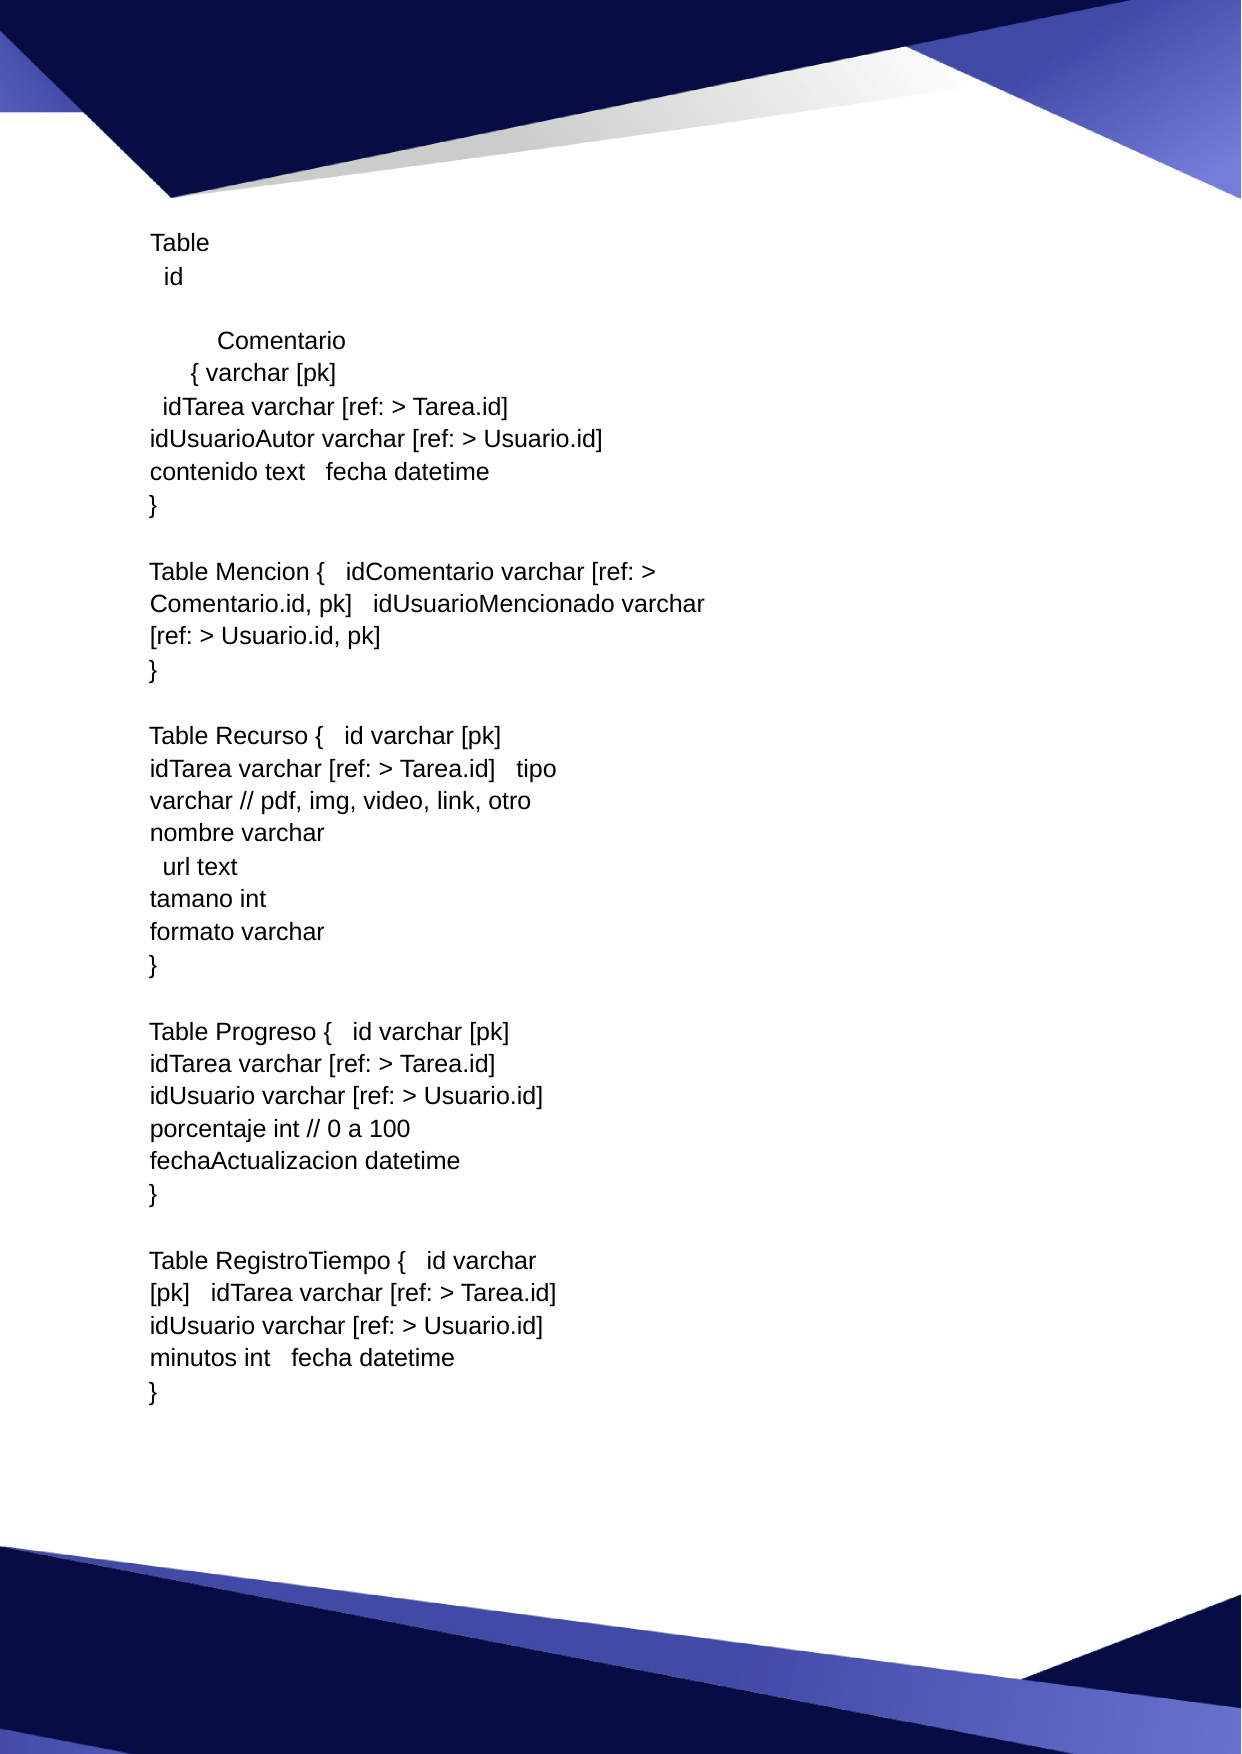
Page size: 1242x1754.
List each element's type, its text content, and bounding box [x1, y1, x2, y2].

text } [148, 1179, 832, 1208]
text Table Recurso { id varchar [pk] idTarea varchar [ref: > Tarea.id] tipo varchar // pdf, img, video, link, otro nombre varchar [148, 721, 593, 847]
text } [148, 655, 832, 683]
text url text tamano int formato varchar [148, 852, 339, 945]
text } [148, 490, 832, 519]
text idTarea varchar [ref: > Tarea.id] idUsuarioAutor varchar [ref: > Usuario.id] contenido text fecha datetime [148, 392, 617, 485]
text Table RegistroTiempo { id varchar [pk] idTarea varchar [ref: > Tarea.id] idUsuario varchar [ref: > Usuario.id] minutos int fecha datetime [148, 1246, 558, 1372]
text Table Progreso { id varchar [pk] idTarea varchar [ref: > Tarea.id] idUsuario varchar [ref: > Usuario.id] porcentaje int // 0 a 100 fechaActualizacion datetime [148, 1016, 558, 1175]
picture [0, 0, 1241, 1754]
text } [148, 950, 832, 979]
text Comentario { varchar [pk] [190, 326, 444, 387]
text Table Mencion { idComentario varchar [ref: > Comentario.id, pk] idUsuarioMencionado varchar [ref: > Usuario.id, pk] [148, 556, 734, 650]
text } [148, 1377, 832, 1405]
